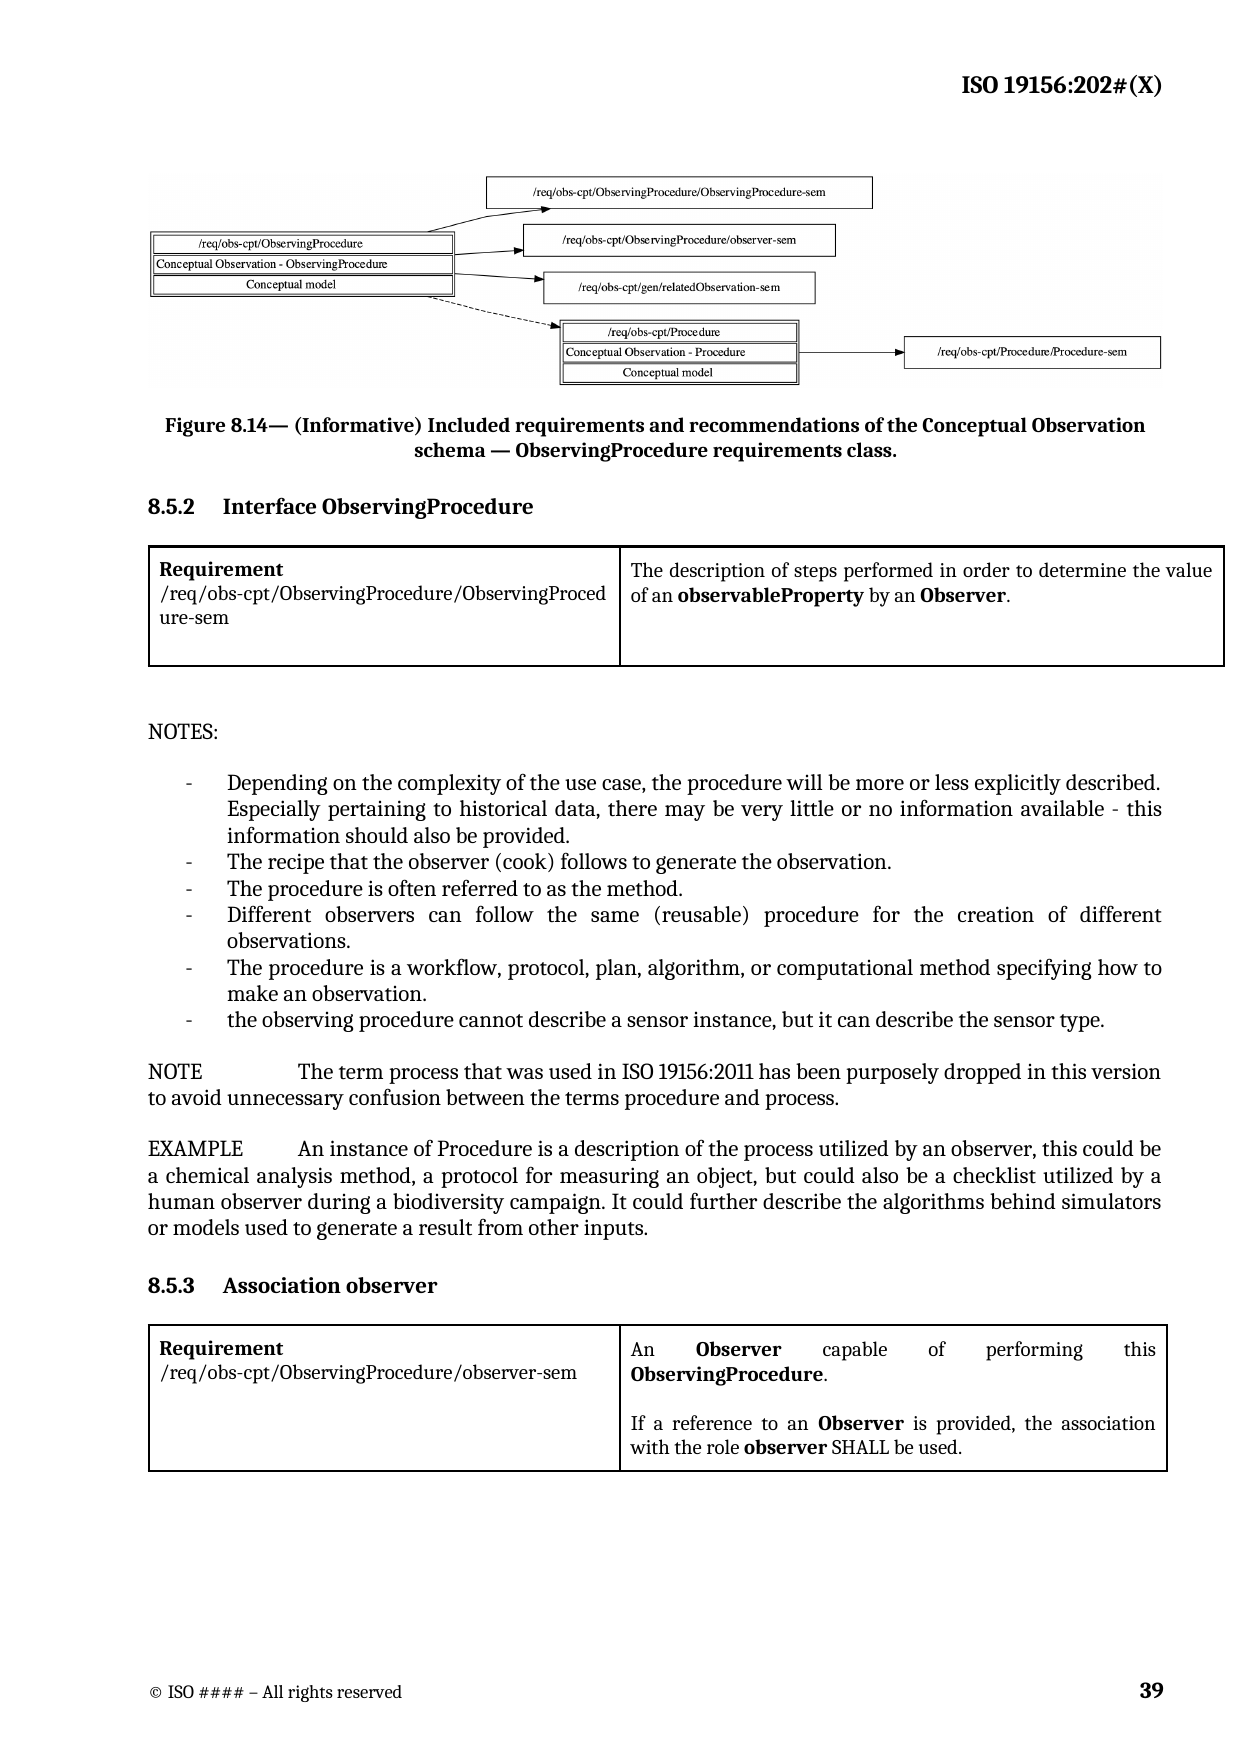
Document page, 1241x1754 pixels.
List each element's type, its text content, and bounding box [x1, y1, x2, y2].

subtitle Interface ObservingProcedure [148, 494, 1163, 520]
table_header An Observer capable of performing this ObservingProcedure. If a reference to an Observer is provided, the association with the role observer SHALL be used. [621, 1326, 1166, 1470]
list The recipe that the observer (cook) follows to generate the observation. [185, 849, 1163, 875]
text NOTE The term process that was used in ISO 19156:2011 has been purposely dropped in this version to avoid unnecessary confusion between the terms procedure and process. [148, 1058, 1163, 1111]
text NOTES: [148, 718, 1163, 745]
picture [147, 173, 1164, 388]
list Depending on the complexity of the use case, the procedure will be more or less explicitly described. Especially pertaining to historical data, there may be very little or no information available - this information should also be provided. [185, 770, 1163, 849]
list The procedure is a workflow, protocol, plan, algorithm, or computational method specifying how to make an observation. [185, 954, 1163, 1007]
subtitle Association observer [148, 1273, 1163, 1299]
list Different observers can follow the same (reusable) procedure for the creation of different observations. [185, 902, 1163, 954]
list The procedure is often referred to as the method. [185, 875, 1163, 902]
list the observing procedure cannot describe a sensor instance, but it can describe the sensor type. [185, 1007, 1163, 1033]
table_header Requirement /req/obs-cpt/ObservingProcedure/ObservingProcedure-sem [150, 548, 619, 665]
table_header The description of steps performed in order to determine the value of an observableProperty by an Observer. [621, 548, 1223, 665]
table_header Requirement /req/obs-cpt/ObservingProcedure/observer-sem [150, 1326, 619, 1470]
text EXAMPLE An instance of Procedure is a description of the process utilized by an observer, this could be a chemical analysis method, a protocol for measuring an object, but could also be a checklist utilized by a human observer during a biodiversity campaign. It could further describe the algorithms behind simulators or models used to generate a result from other inputs. [148, 1136, 1163, 1242]
